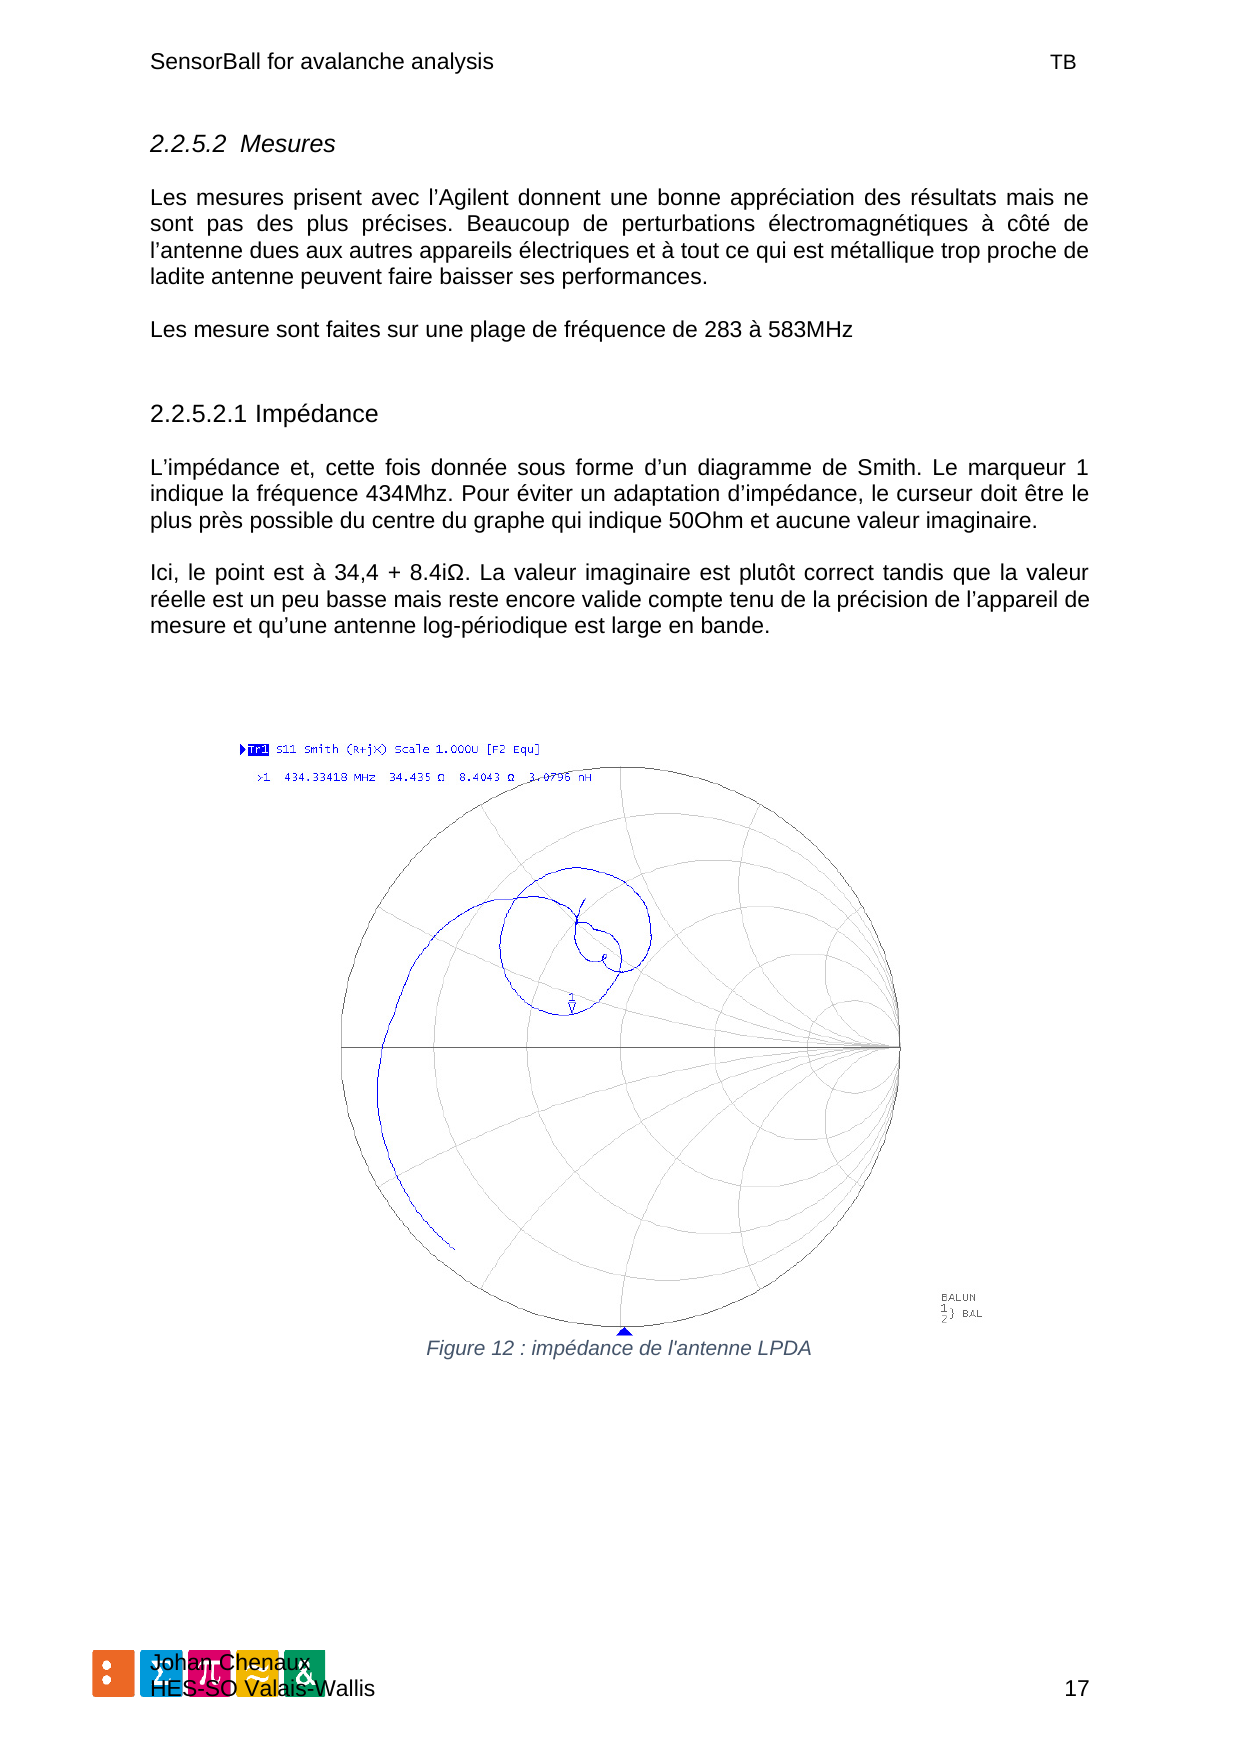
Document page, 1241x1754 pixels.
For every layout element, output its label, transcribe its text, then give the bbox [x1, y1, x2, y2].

text Ici, le point est à 34,4 + 8.4iΩ. La valeur imaginaire est plutôt correct tandis que la valeur réelle est un peu basse mais reste encore valide compte tenu de la précision de l’appareil de mesure et qu’une antenne log-périodique est large en bande. [150, 559, 1090, 638]
subtitle Impédance [150, 399, 1090, 428]
picture [239, 743, 1001, 1336]
text Les mesure sont faites sur une plage de fréquence de 283 à 583MHz [150, 316, 1090, 342]
subtitle Mesures [150, 129, 1090, 157]
text L’impédance et, cette fois donnée sous forme d’un diagramme de Smith. Le marqueur 1 indique la fréquence 434Mhz. Pour éviter un adaptation d’impédance, le curseur doit être le plus près possible du centre du graphe qui indique 50Ohm et aucune valeur imaginaire. [150, 454, 1090, 533]
text Figure : impédance de l'antenne LPDA [150, 1336, 1090, 1360]
picture [92, 1650, 140, 1697]
text Les mesures prisent avec l’Agilent donnent une bonne appréciation des résultats mais ne sont pas des plus précises. Beaucoup de perturbations électromagnétiques à côté de l’antenne dues aux autres appareils électriques et à tout ce qui est métallique trop proche de ladite antenne peuvent faire baisser ses performances. [150, 184, 1090, 289]
picture [183, 1650, 326, 1697]
